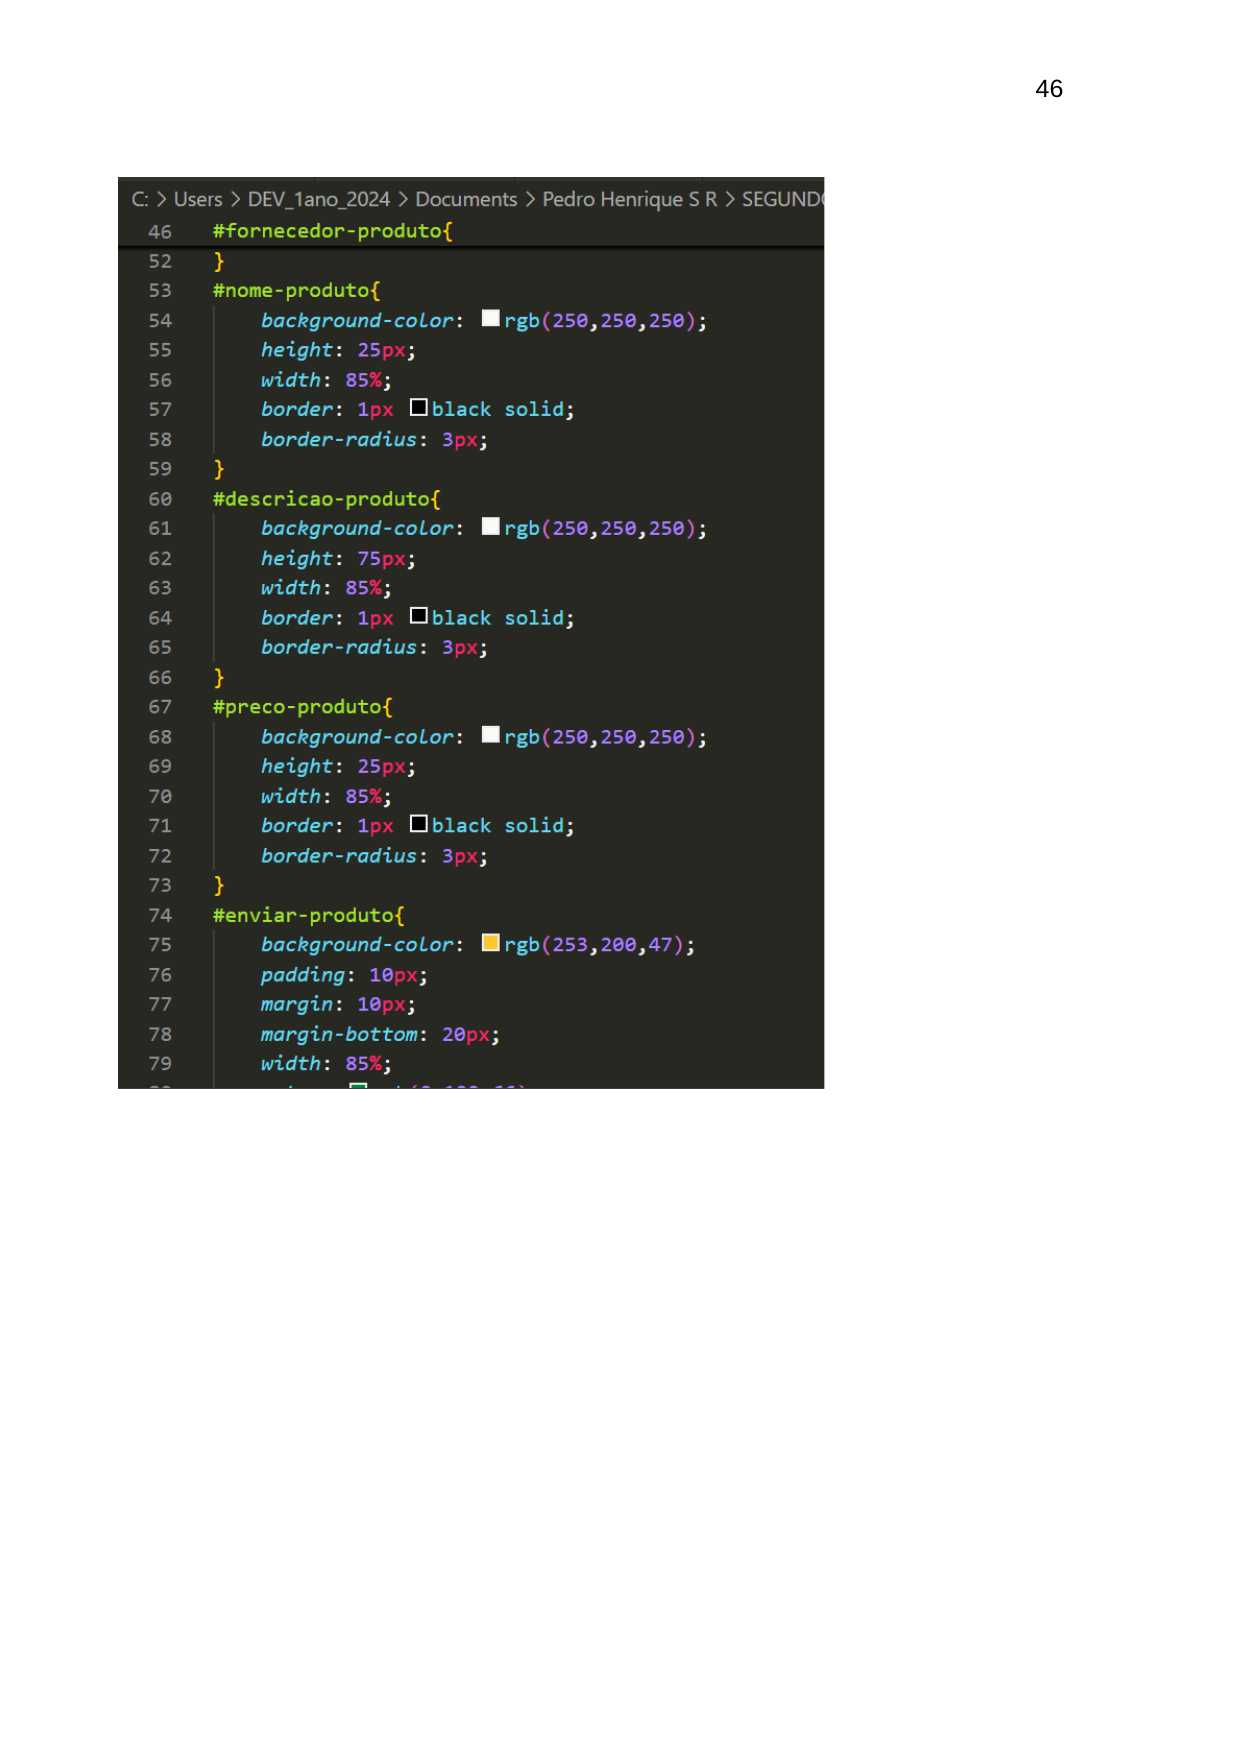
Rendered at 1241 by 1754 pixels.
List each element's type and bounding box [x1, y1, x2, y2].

picture [118, 177, 825, 1089]
